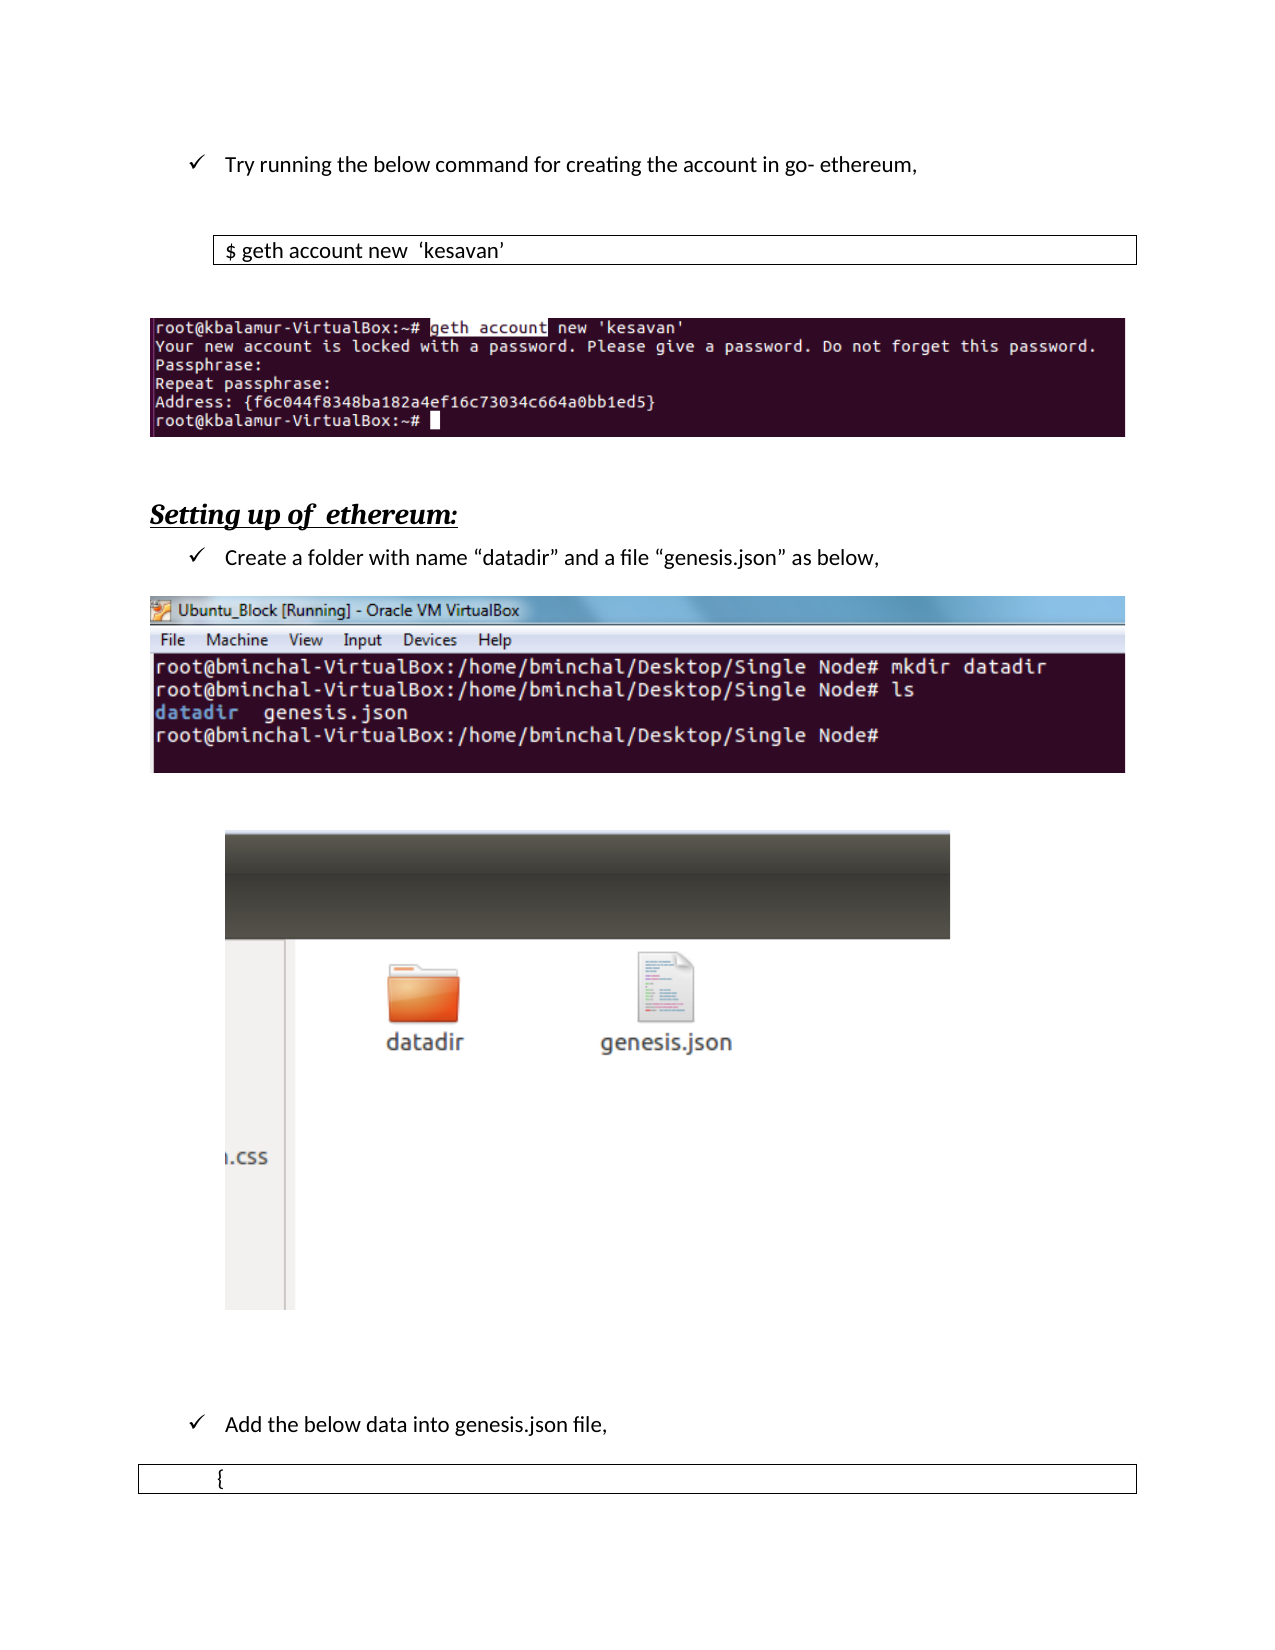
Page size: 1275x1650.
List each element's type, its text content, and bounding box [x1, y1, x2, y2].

list Add the below data into genesis.json file, [187, 1411, 1125, 1438]
picture [150, 596, 1125, 773]
list Create a folder with name “datadir” and a file “genesis.json” as below, [187, 543, 1125, 571]
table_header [139, 1465, 1136, 1493]
picture [150, 318, 1125, 437]
picture [225, 830, 951, 1310]
table_header $ geth account new ‘kesavan’ [214, 236, 1136, 264]
subtitle Setting up of ethereum: [150, 498, 1125, 532]
list Try running the below command for creating the account in go- ethereum, [187, 150, 1125, 210]
